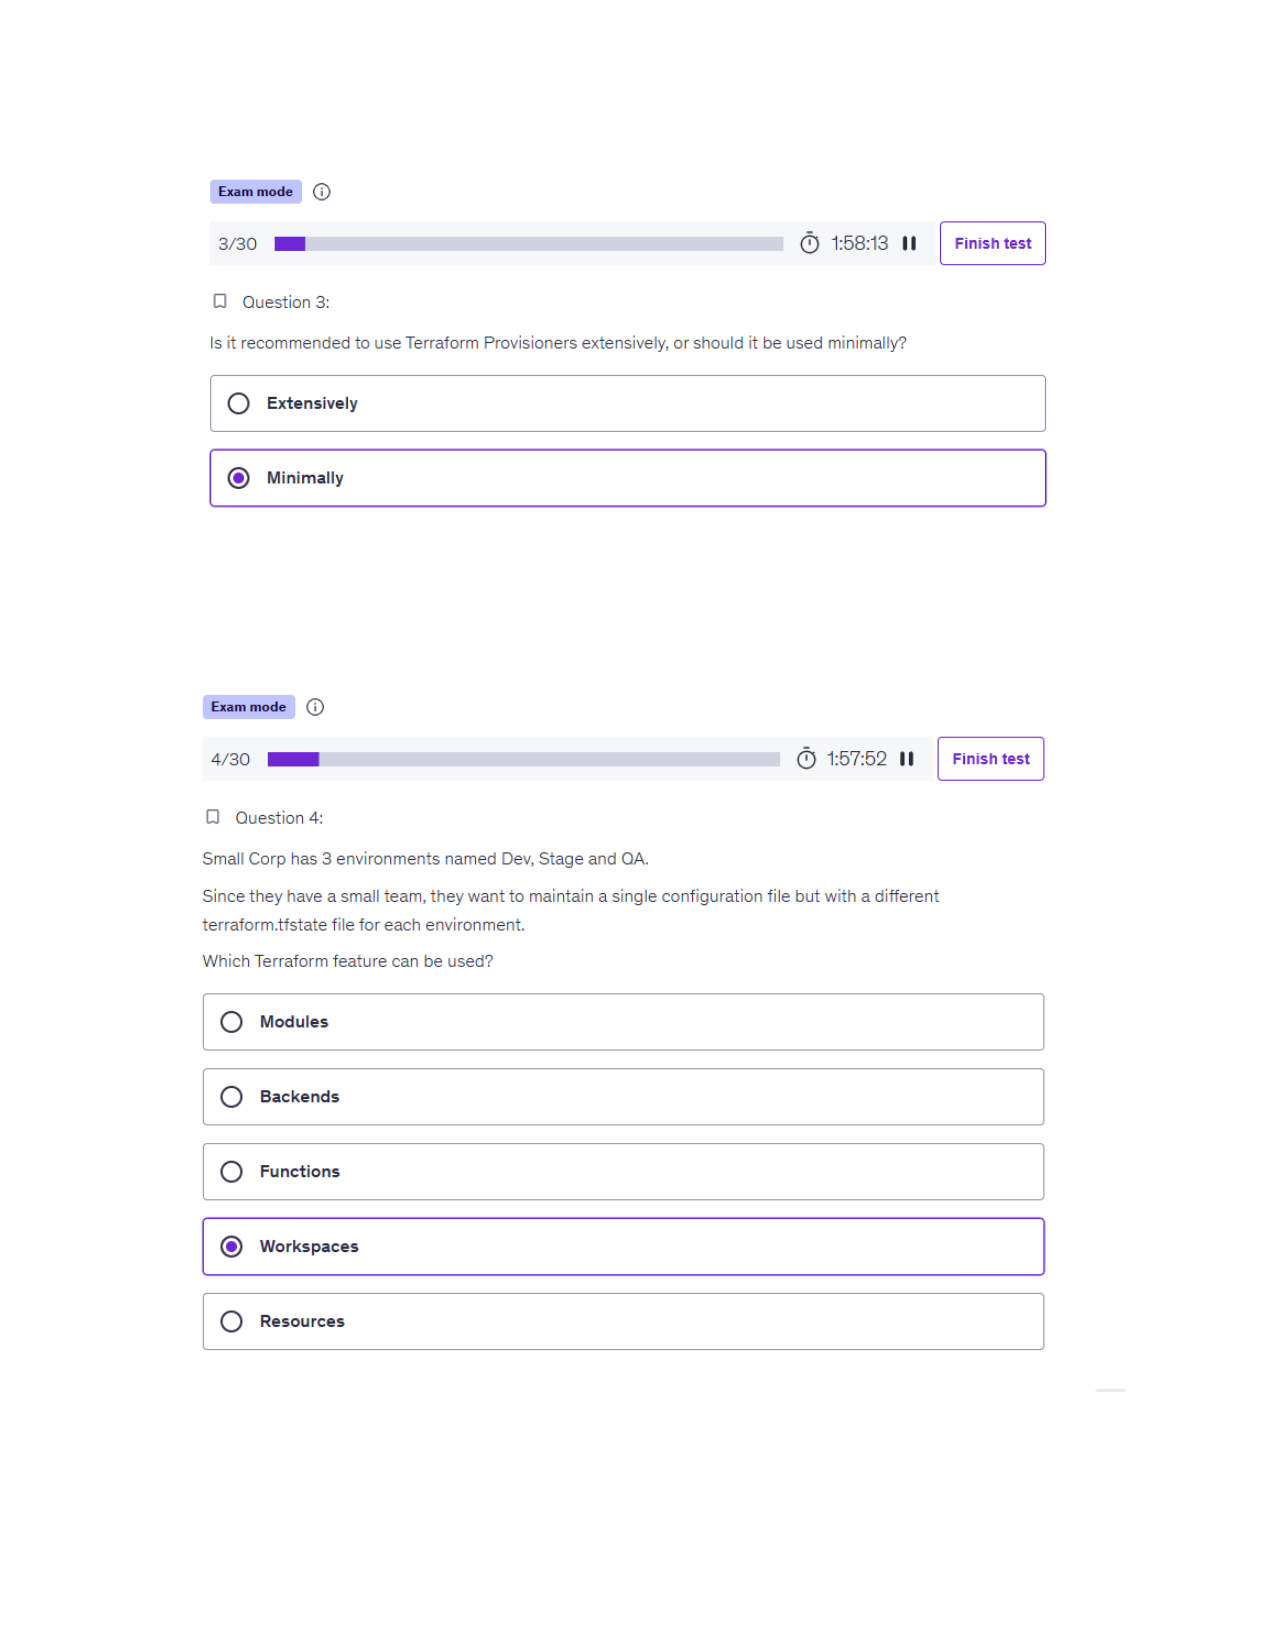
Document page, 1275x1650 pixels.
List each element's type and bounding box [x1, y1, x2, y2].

picture [150, 150, 1125, 670]
picture [150, 674, 1125, 1392]
